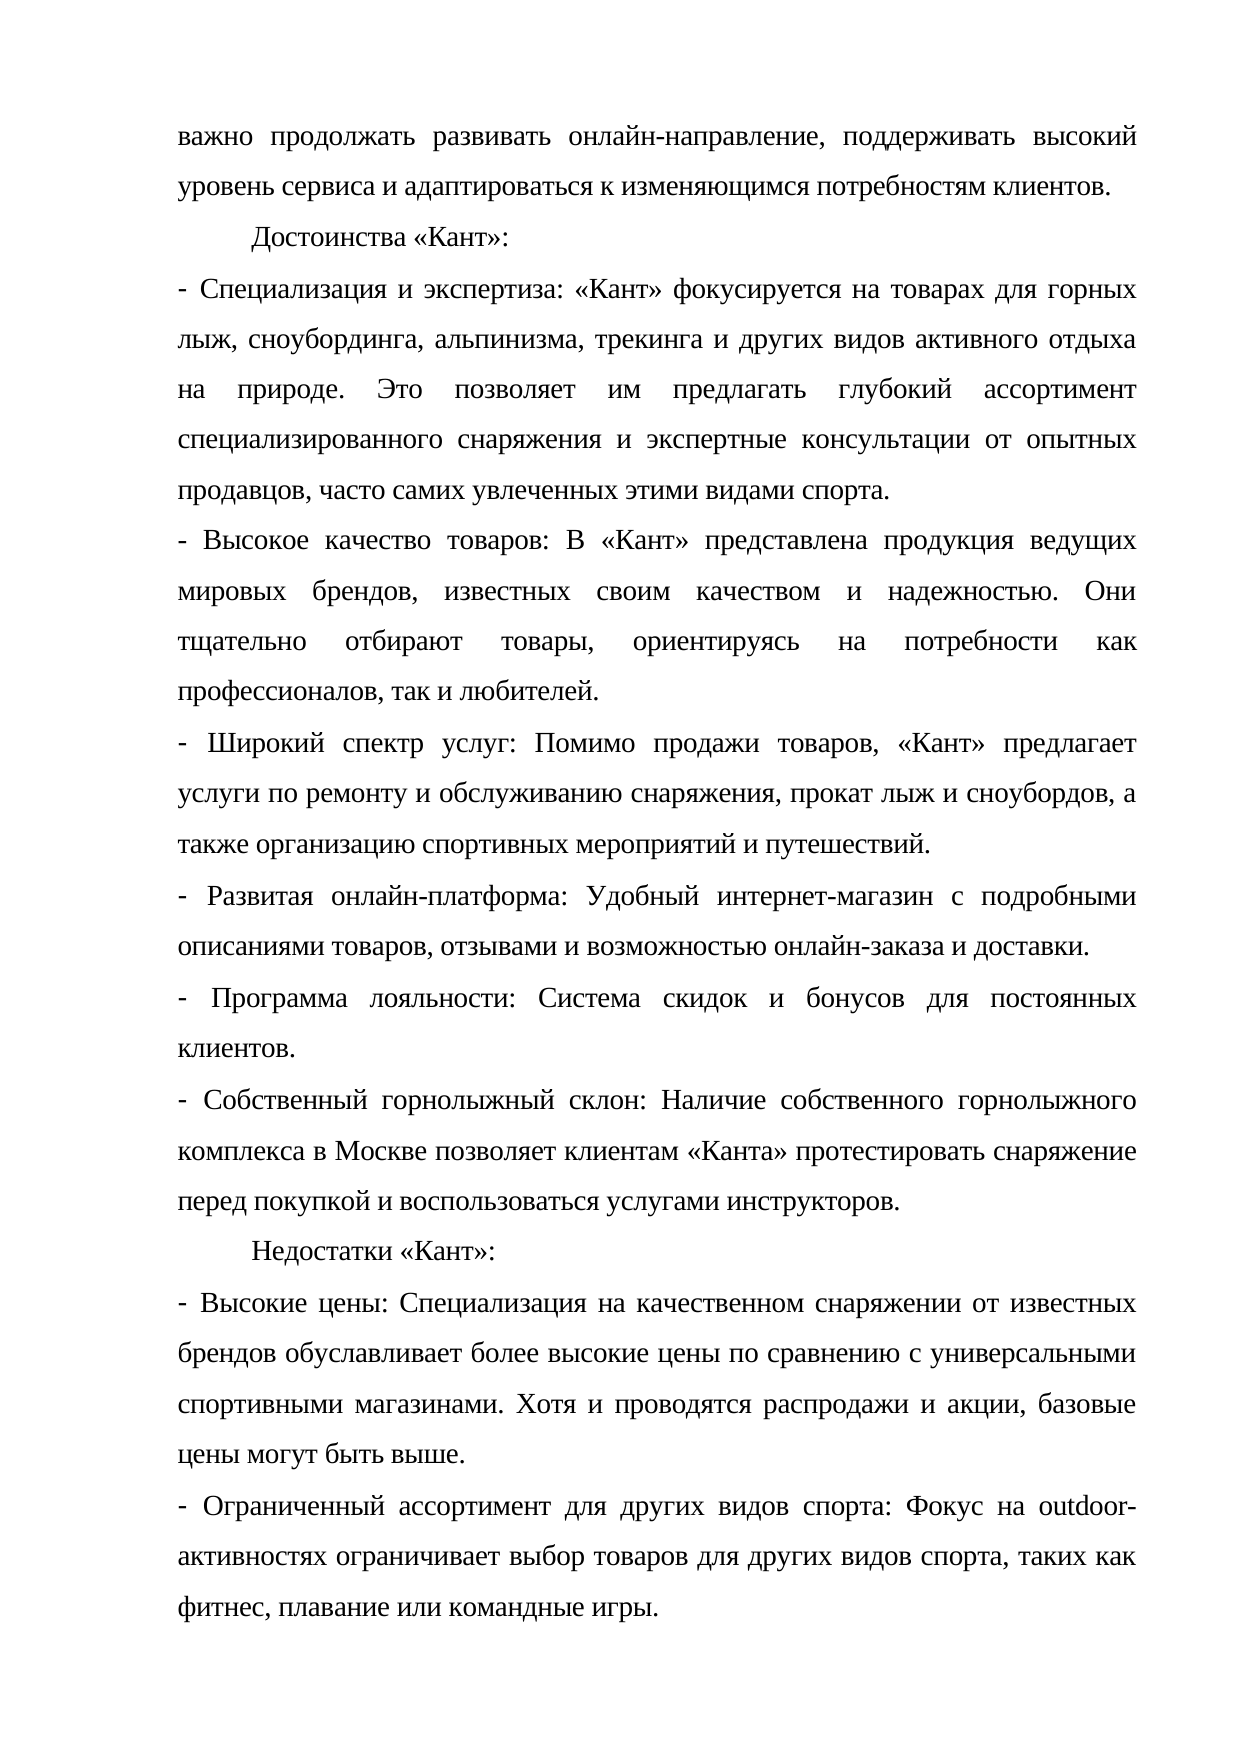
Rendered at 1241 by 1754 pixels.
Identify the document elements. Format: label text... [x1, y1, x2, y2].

list - Программа лояльности: Система скидок и бонусов для постоянных клиентов. [177, 978, 1137, 1064]
list Достоинства «Кант»: [177, 219, 1137, 252]
list Недостатки «Кант»: [177, 1233, 1137, 1267]
list - Широкий спектр услуг: Помимо продажи товаров, «Кант» предлагает услуги по ремонту и обслуживанию снаряжения, прокат лыж и сноубордов, а также организацию спортивных мероприятий и путешествий. [177, 723, 1137, 859]
list - Специализация и экспертиза: «Кант» фокусируется на товарах для горных лыж, сноубординга, альпинизма, трекинга и других видов активного отдыха на природе. Это позволяет им предлагать глубокий ассортимент специализированного снаряжения и экспертные консультации от опытных продавцов, часто самих увлеченных этими видами спорта. [177, 269, 1137, 506]
list - Собственный горнолыжный склон: Наличие собственного горнолыжного комплекса в Москве позволяет клиентам «Канта» протестировать снаряжение перед покупкой и воспользоваться услугами инструкторов. [177, 1081, 1137, 1217]
list - Высокое качество товаров: В «Кант» представлена продукция ведущих мировых брендов, известных своим качеством и надежностью. Они тщательно отбирают товары, ориентируясь на потребности как профессионалов, так и любителей. [177, 522, 1137, 707]
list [177, 118, 1137, 202]
list - Ограниченный ассортимент для других видов спорта: Фокус на outdoor-активностях ограничивает выбор товаров для других видов спорта, таких как фитнес, плавание или командные игры. [177, 1487, 1137, 1622]
list - Высокие цены: Специализация на качественном снаряжении от известных брендов обуславливает более высокие цены по сравнению с универсальными спортивными магазинами. Хотя и проводятся распродажи и акции, базовые цены могут быть выше. [177, 1284, 1137, 1470]
list - Развитая онлайн-платформа: Удобный интернет-магазин с подробными описаниями товаров, отзывами и возможностью онлайн-заказа и доставки. [177, 876, 1137, 962]
